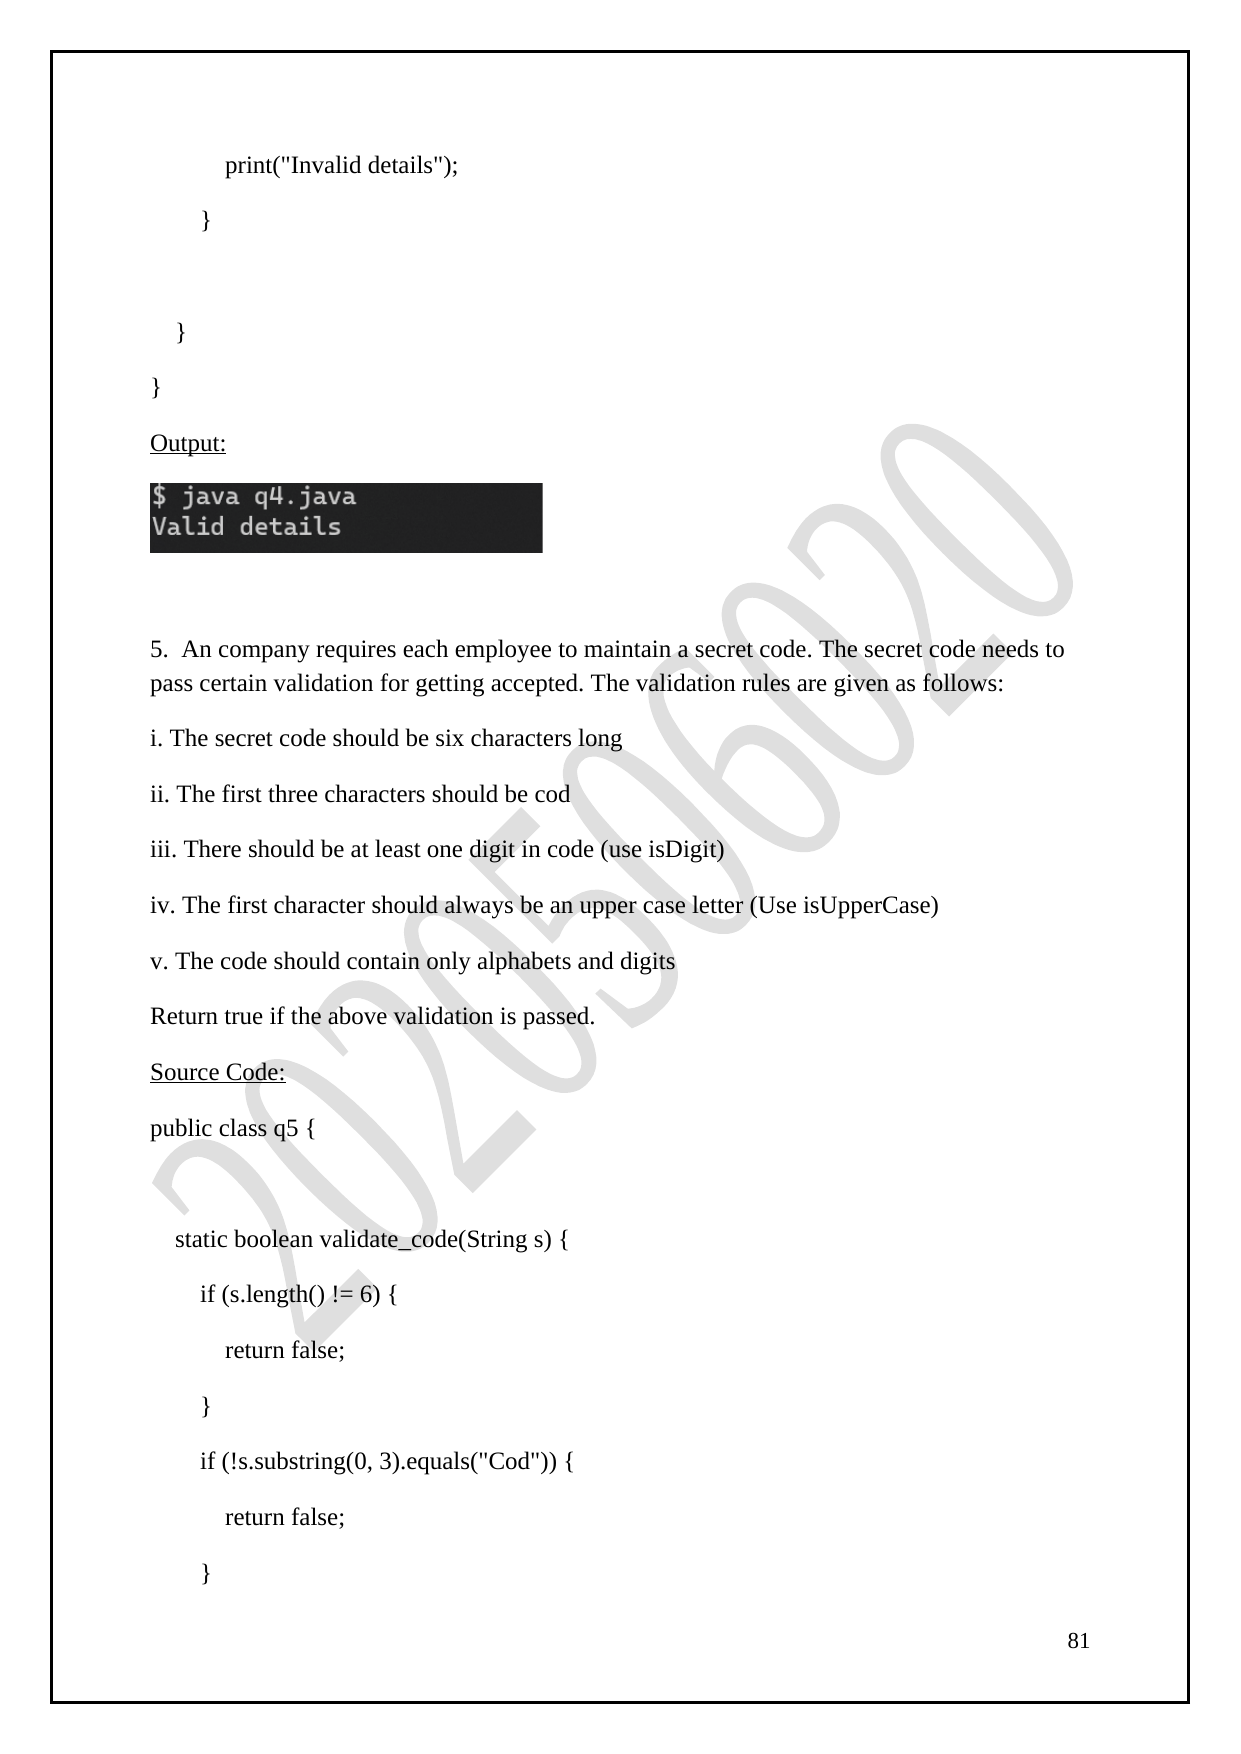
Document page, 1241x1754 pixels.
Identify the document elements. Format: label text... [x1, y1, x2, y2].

text } [150, 206, 1090, 234]
text } [150, 317, 1090, 346]
text print("Invalid details"); [150, 150, 1090, 179]
text ii. The first three characters should be cod [150, 779, 1090, 808]
text if (!s.substring(0, 3).equals("Cod")) { [150, 1446, 1090, 1475]
text } [150, 1391, 1090, 1419]
text iii. There should be at least one digit in code (use isDigit) [150, 834, 1090, 863]
text static boolean validate_code(String s) { [150, 1224, 1090, 1253]
text v. The code should contain only alphabets and digits [150, 946, 1090, 974]
text Source Code: [150, 1057, 1090, 1086]
text 5. An company requires each employee to maintain a secret code. The secret code needs to pass certain validation for getting accepted. The validation rules are given as follows: [150, 634, 1090, 696]
text iv. The first character should always be an upper case letter (Use isUpperCase) [150, 890, 1090, 919]
text } [150, 372, 1090, 401]
text } [150, 1558, 1090, 1586]
text Return true if the above validation is passed. [150, 1001, 1090, 1030]
text if (s.length() != 6) { [150, 1279, 1090, 1308]
text return false; [150, 1502, 1090, 1531]
text return false; [150, 1335, 1090, 1364]
text i. The secret code should be six characters long [150, 723, 1090, 752]
picture [150, 483, 543, 553]
text Output: [150, 428, 1090, 457]
text public class q5 { [150, 1113, 1090, 1141]
